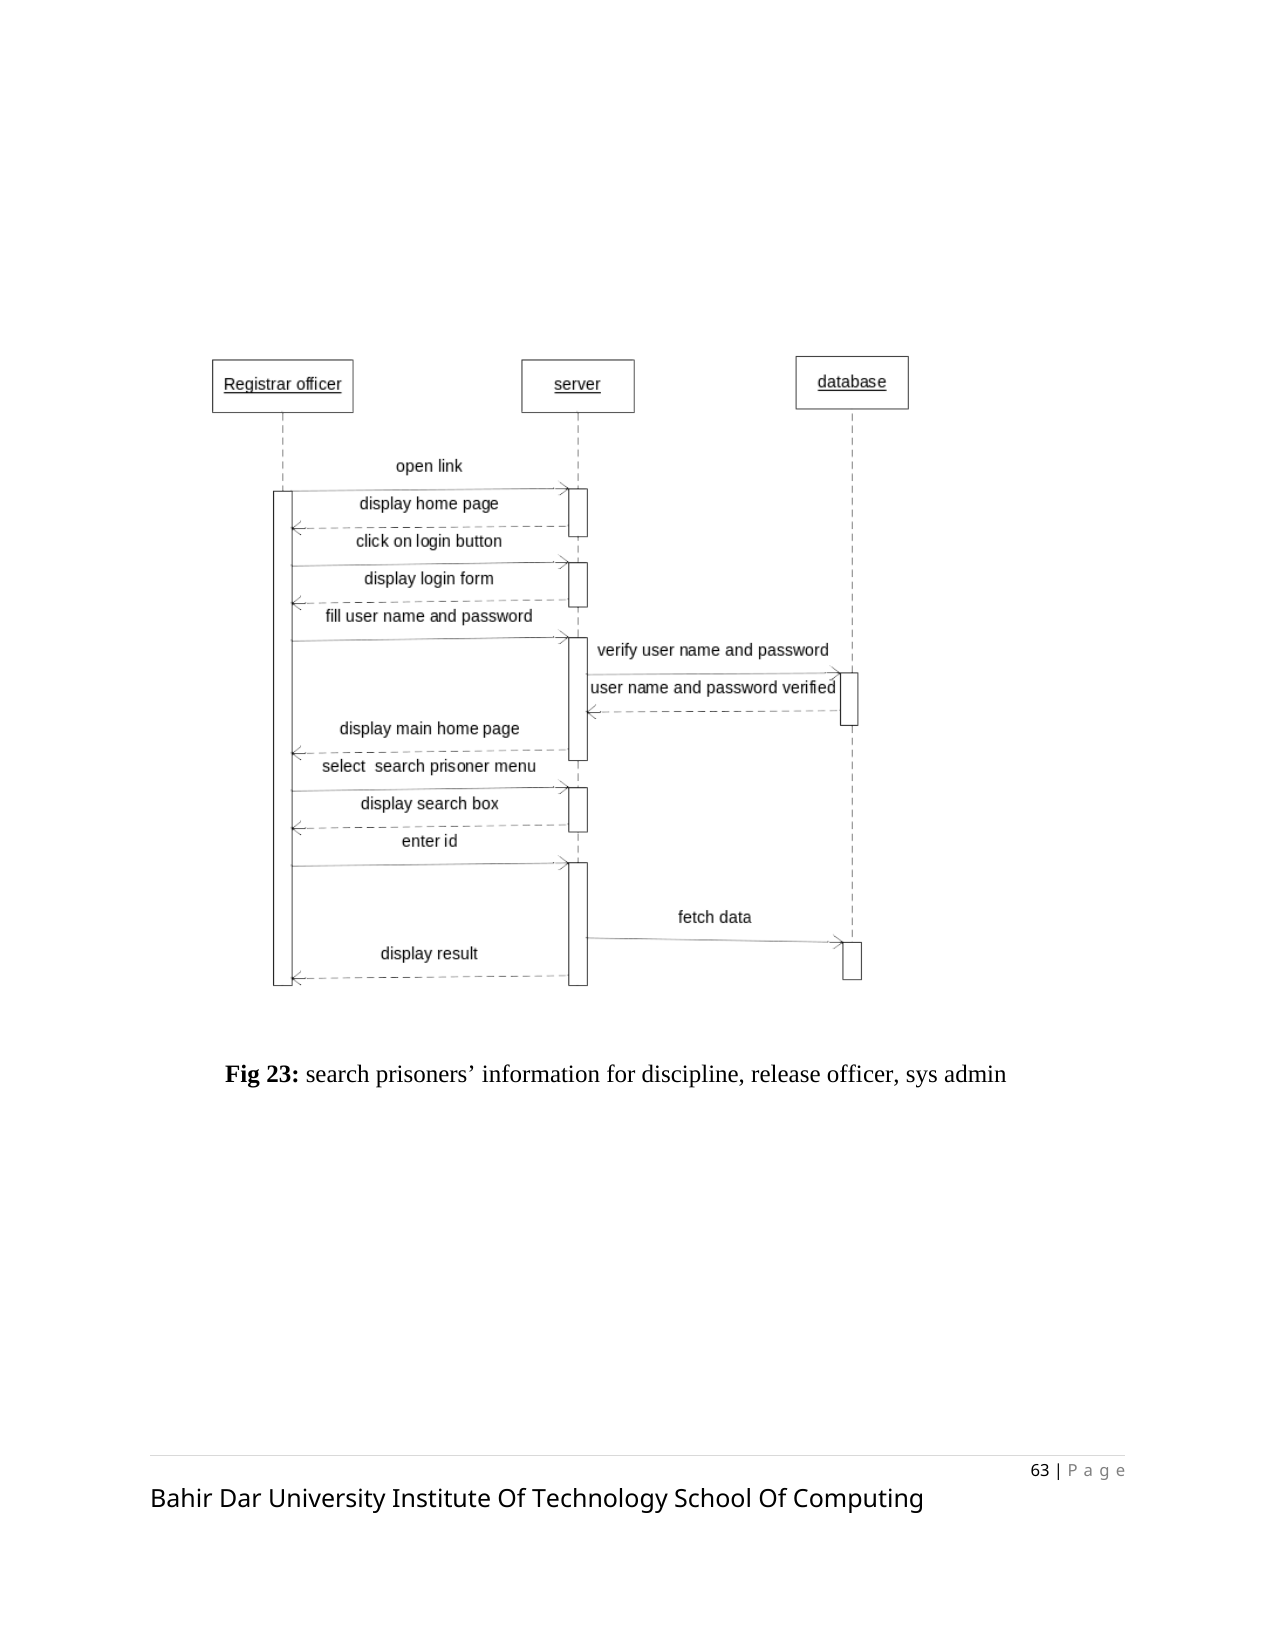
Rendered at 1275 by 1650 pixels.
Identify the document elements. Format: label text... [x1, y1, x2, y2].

text Fig 23: search prisoners’ information for discipline, release officer, sys admin [150, 1059, 1125, 1088]
